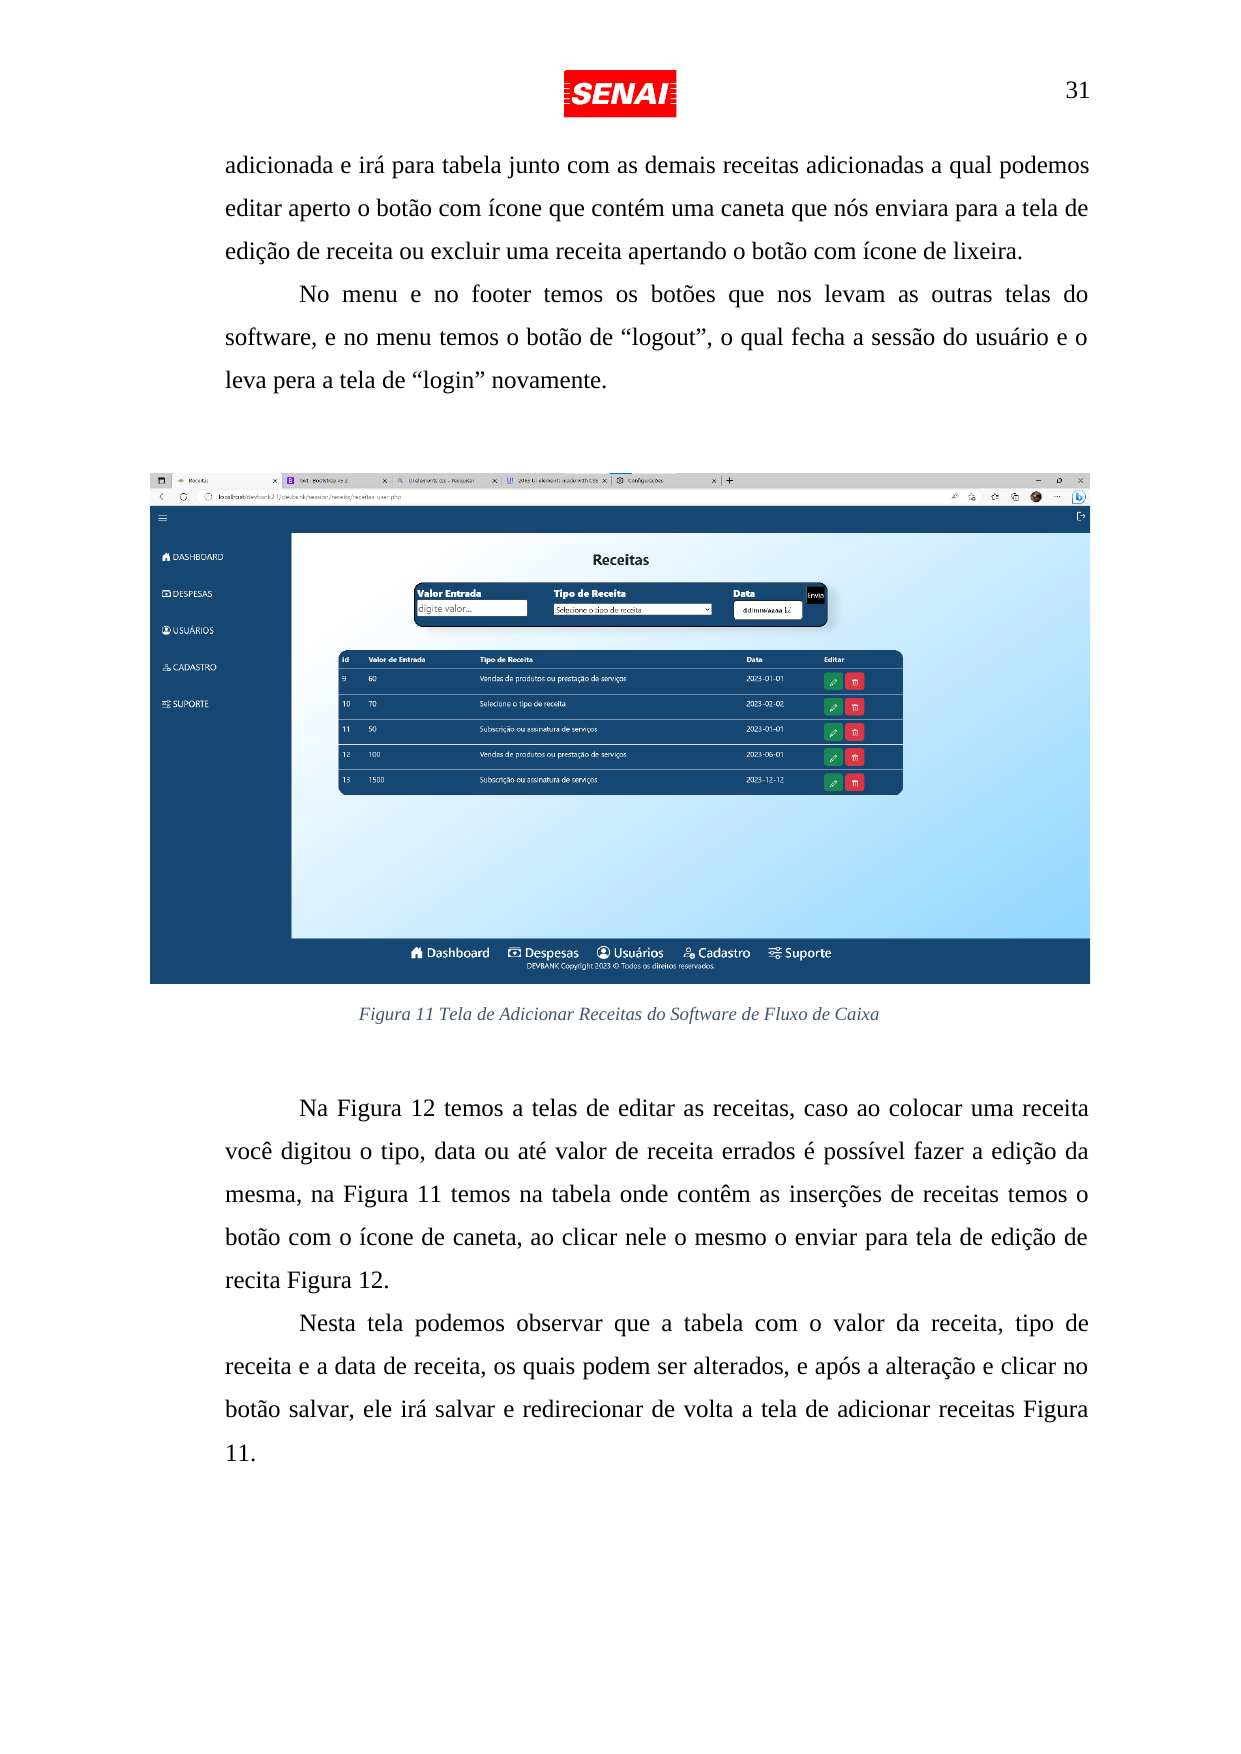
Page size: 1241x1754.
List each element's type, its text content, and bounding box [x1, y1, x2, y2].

list Na Figura 12 temos a telas de editar as receitas, caso ao colocar uma receita você digitou o tipo, data ou até valor de receita errados é possível fazer a edição da mesma, na Figura 11 temos na tabela onde contêm as inserções de receitas temos o botão com o ícone de caneta, ao clicar nele o mesmo o enviar para tela de edição de recita Figura 12. [225, 1093, 1090, 1294]
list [225, 150, 1090, 265]
picture [150, 473, 1091, 984]
text Figura 11 Tela de Adicionar Receitas do Software de Fluxo de Caixa [150, 1003, 1090, 1024]
picture [539, 56, 701, 131]
list No menu e no footer temos os botões que nos levam as outras telas do software, e no menu temos o botão de “logout”, o qual fecha a sessão do usuário e o leva pera a tela de “login” novamente. [225, 279, 1090, 394]
list Nesta tela podemos observar que a tabela com o valor da receita, tipo de receita e a data de receita, os quais podem ser alterados, e após a alteração e clicar no botão salvar, ele irá salvar e redirecionar de volta a tela de adicionar receitas Figura 11. [225, 1308, 1090, 1466]
